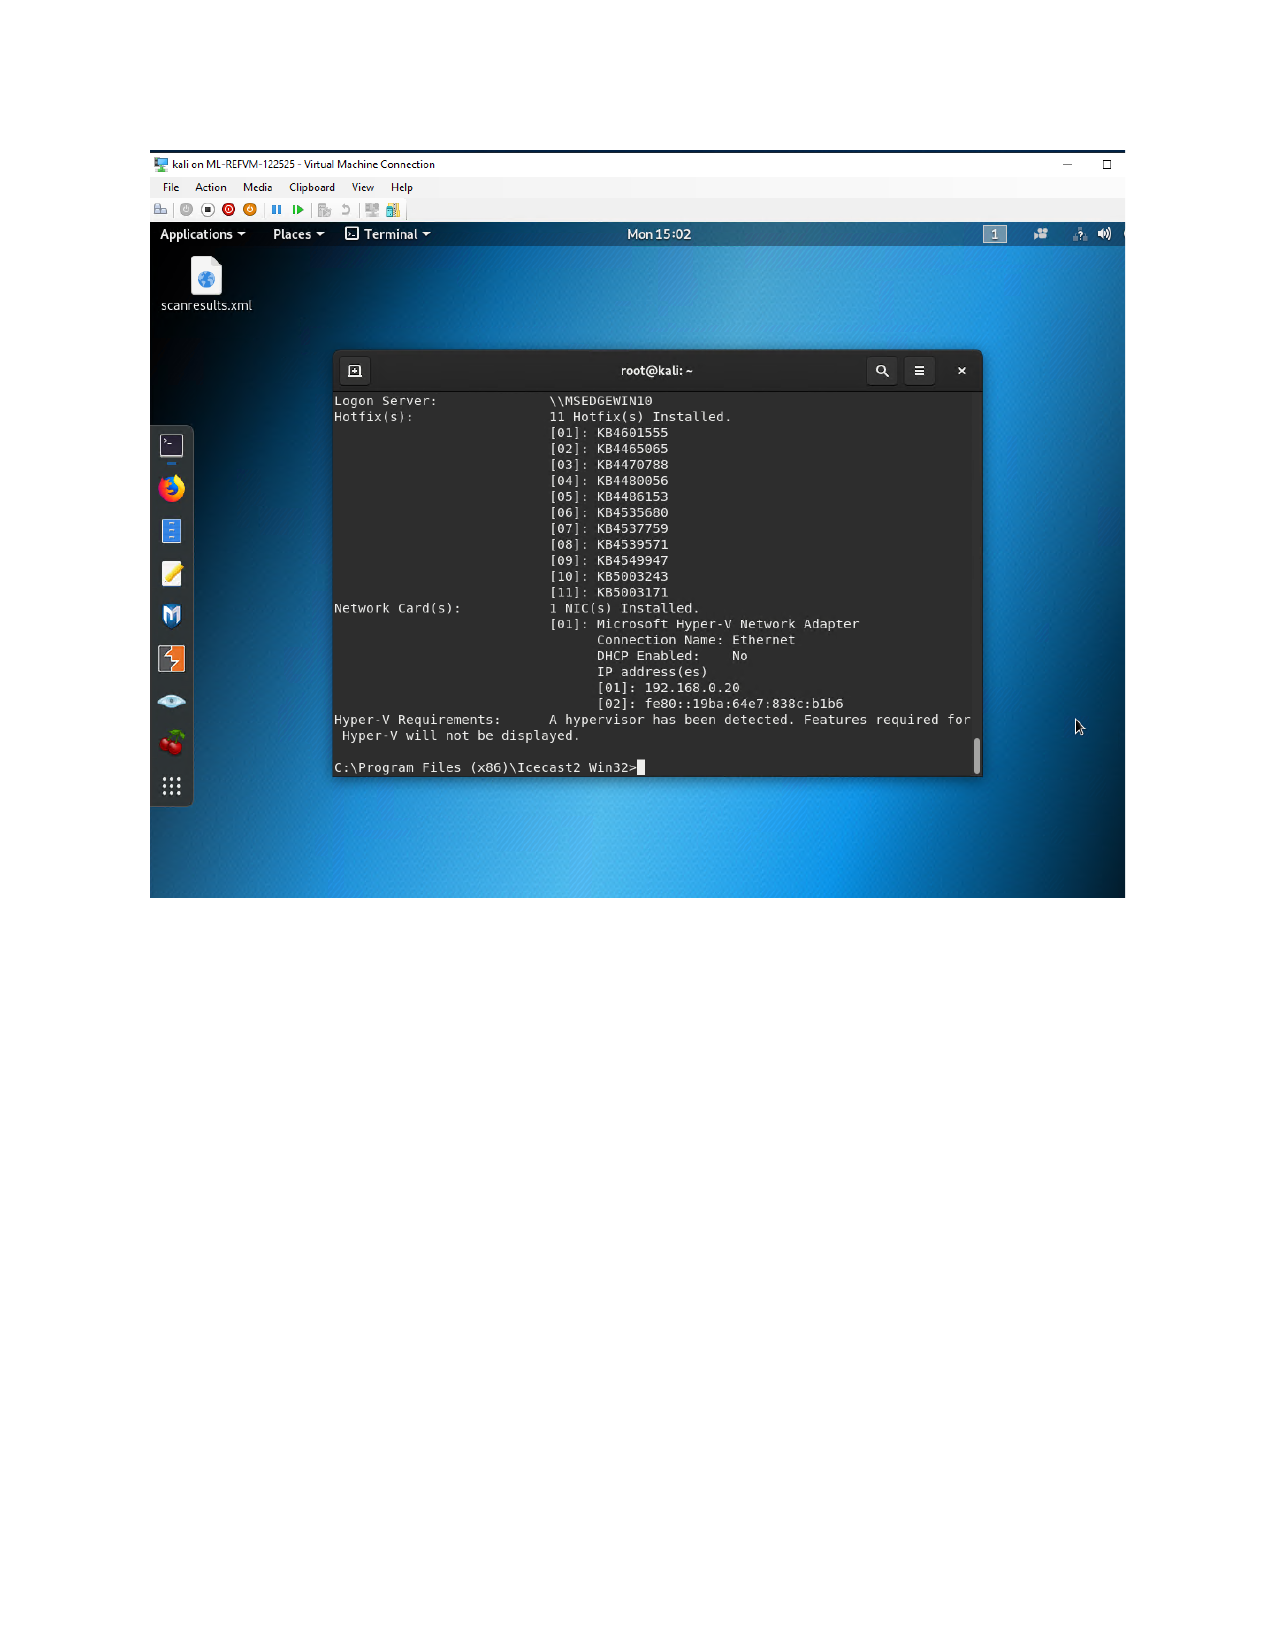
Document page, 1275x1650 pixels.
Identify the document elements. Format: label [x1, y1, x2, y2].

picture [150, 150, 1125, 898]
